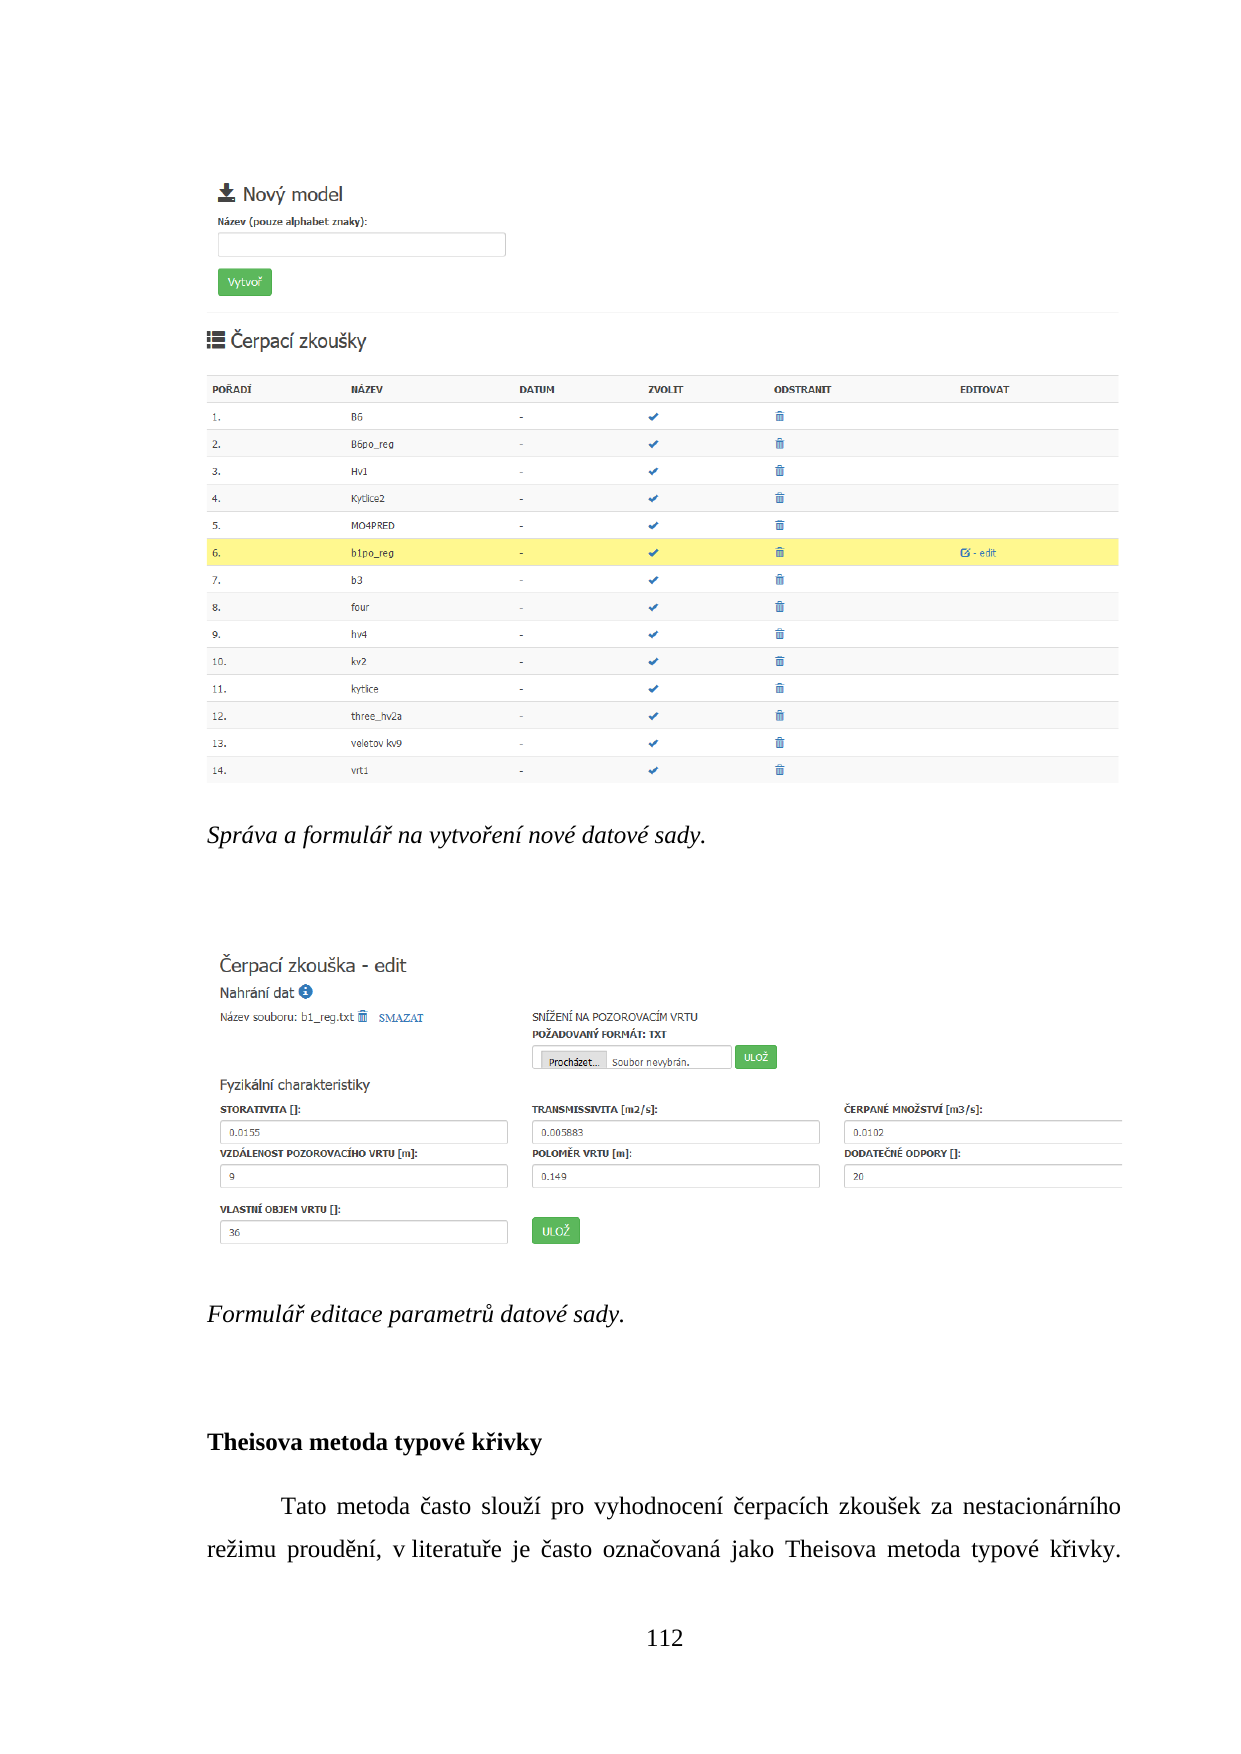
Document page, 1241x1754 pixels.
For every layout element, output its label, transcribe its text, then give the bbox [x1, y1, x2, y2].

text Správa a formulář na vytvoření nové datové sady. [207, 820, 1122, 849]
picture [206, 947, 1123, 1264]
text Formulář editace parametrů datové sady. [207, 1299, 1122, 1328]
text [207, 1491, 1122, 1563]
picture [206, 177, 1123, 785]
text Theisova metoda typové křivky [207, 1427, 1122, 1456]
